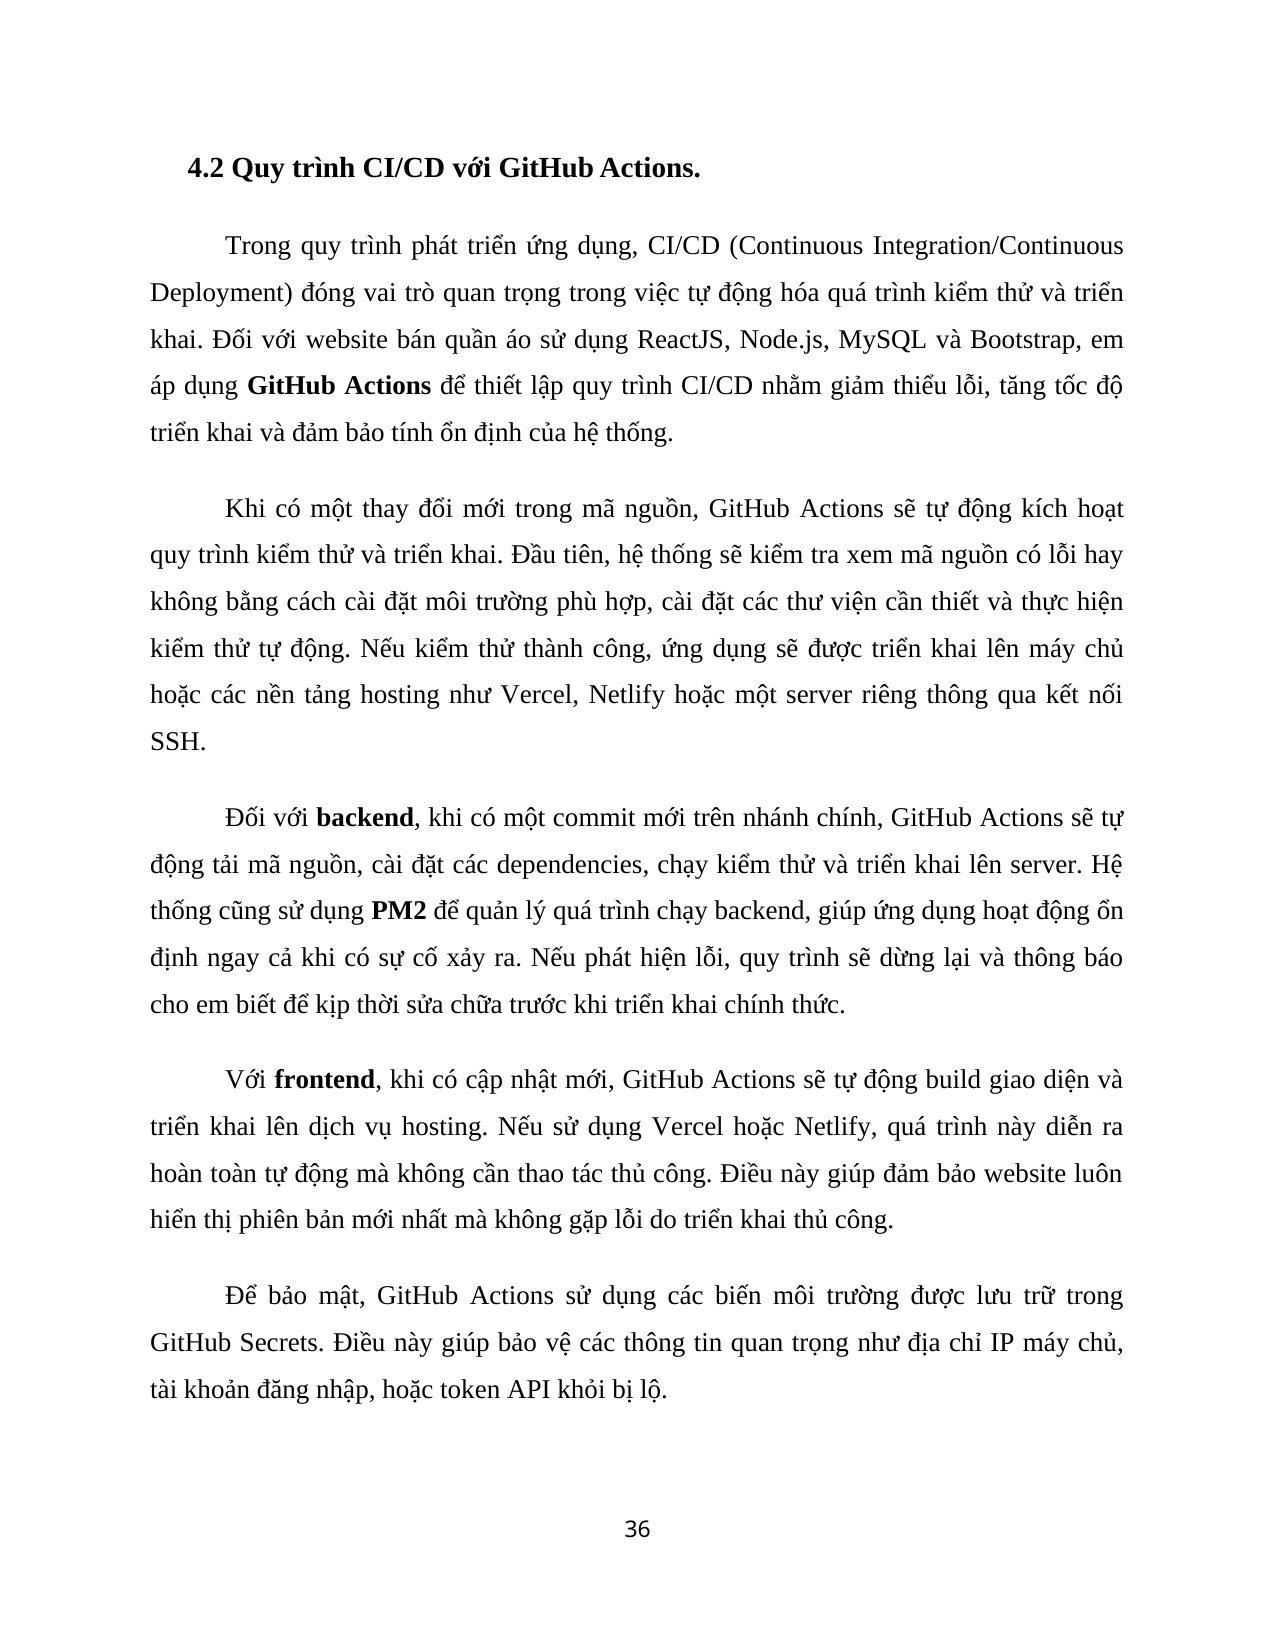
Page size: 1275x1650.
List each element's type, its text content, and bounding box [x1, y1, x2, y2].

text Đối với backend, khi có một commit mới trên nhánh chính, GitHub Actions sẽ tự động tải mã nguồn, cài đặt các dependencies, chạy kiểm thử và triển khai lên server. Hệ thống cũng sử dụng PM2 để quản lý quá trình chạy backend, giúp ứng dụng hoạt động ổn định ngay cả khi có sự cố xảy ra. Nếu phát hiện lỗi, quy trình sẽ dừng lại và thông báo cho em biết để kịp thời sửa chữa trước khi triển khai chính thức. [150, 801, 1125, 1019]
text Khi có một thay đổi mới trong mã nguồn, GitHub Actions sẽ tự động kích hoạt quy trình kiểm thử và triển khai. Đầu tiên, hệ thống sẽ kiểm tra xem mã nguồn có lỗi hay không bằng cách cài đặt môi trường phù hợp, cài đặt các thư viện cần thiết và thực hiện kiểm thử tự động. Nếu kiểm thử thành công, ứng dụng sẽ được triển khai lên máy chủ hoặc các nền tảng hosting như Vercel, Netlify hoặc một server riêng thông qua kết nối SSH. [150, 492, 1125, 756]
text Với frontend, khi có cập nhật mới, GitHub Actions sẽ tự động build giao diện và triển khai lên dịch vụ hosting. Nếu sử dụng Vercel hoặc Netlify, quá trình này diễn ra hoàn toàn tự động mà không cần thao tác thủ công. Điều này giúp đảm bảo website luôn hiển thị phiên bản mới nhất mà không gặp lỗi do triển khai thủ công. [150, 1064, 1125, 1235]
subtitle Quy trình CI/CD với GitHub Actions. [150, 150, 1125, 183]
text Trong quy trình phát triển ứng dụng, CI/CD (Continuous Integration/Continuous Deployment) đóng vai trò quan trọng trong việc tự động hóa quá trình kiểm thử và triển khai. Đối với website bán quần áo sử dụng ReactJS, Node.js, MySQL và Bootstrap, em áp dụng GitHub Actions để thiết lập quy trình CI/CD nhằm giảm thiểu lỗi, tăng tốc độ triển khai và đảm bảo tính ổn định của hệ thống. [150, 229, 1125, 447]
text Để bảo mật, GitHub Actions sử dụng các biến môi trường được lưu trữ trong GitHub Secrets. Điều này giúp bảo vệ các thông tin quan trọng như địa chỉ IP máy chủ, tài khoản đăng nhập, hoặc token API khỏi bị lộ. [150, 1279, 1125, 1404]
